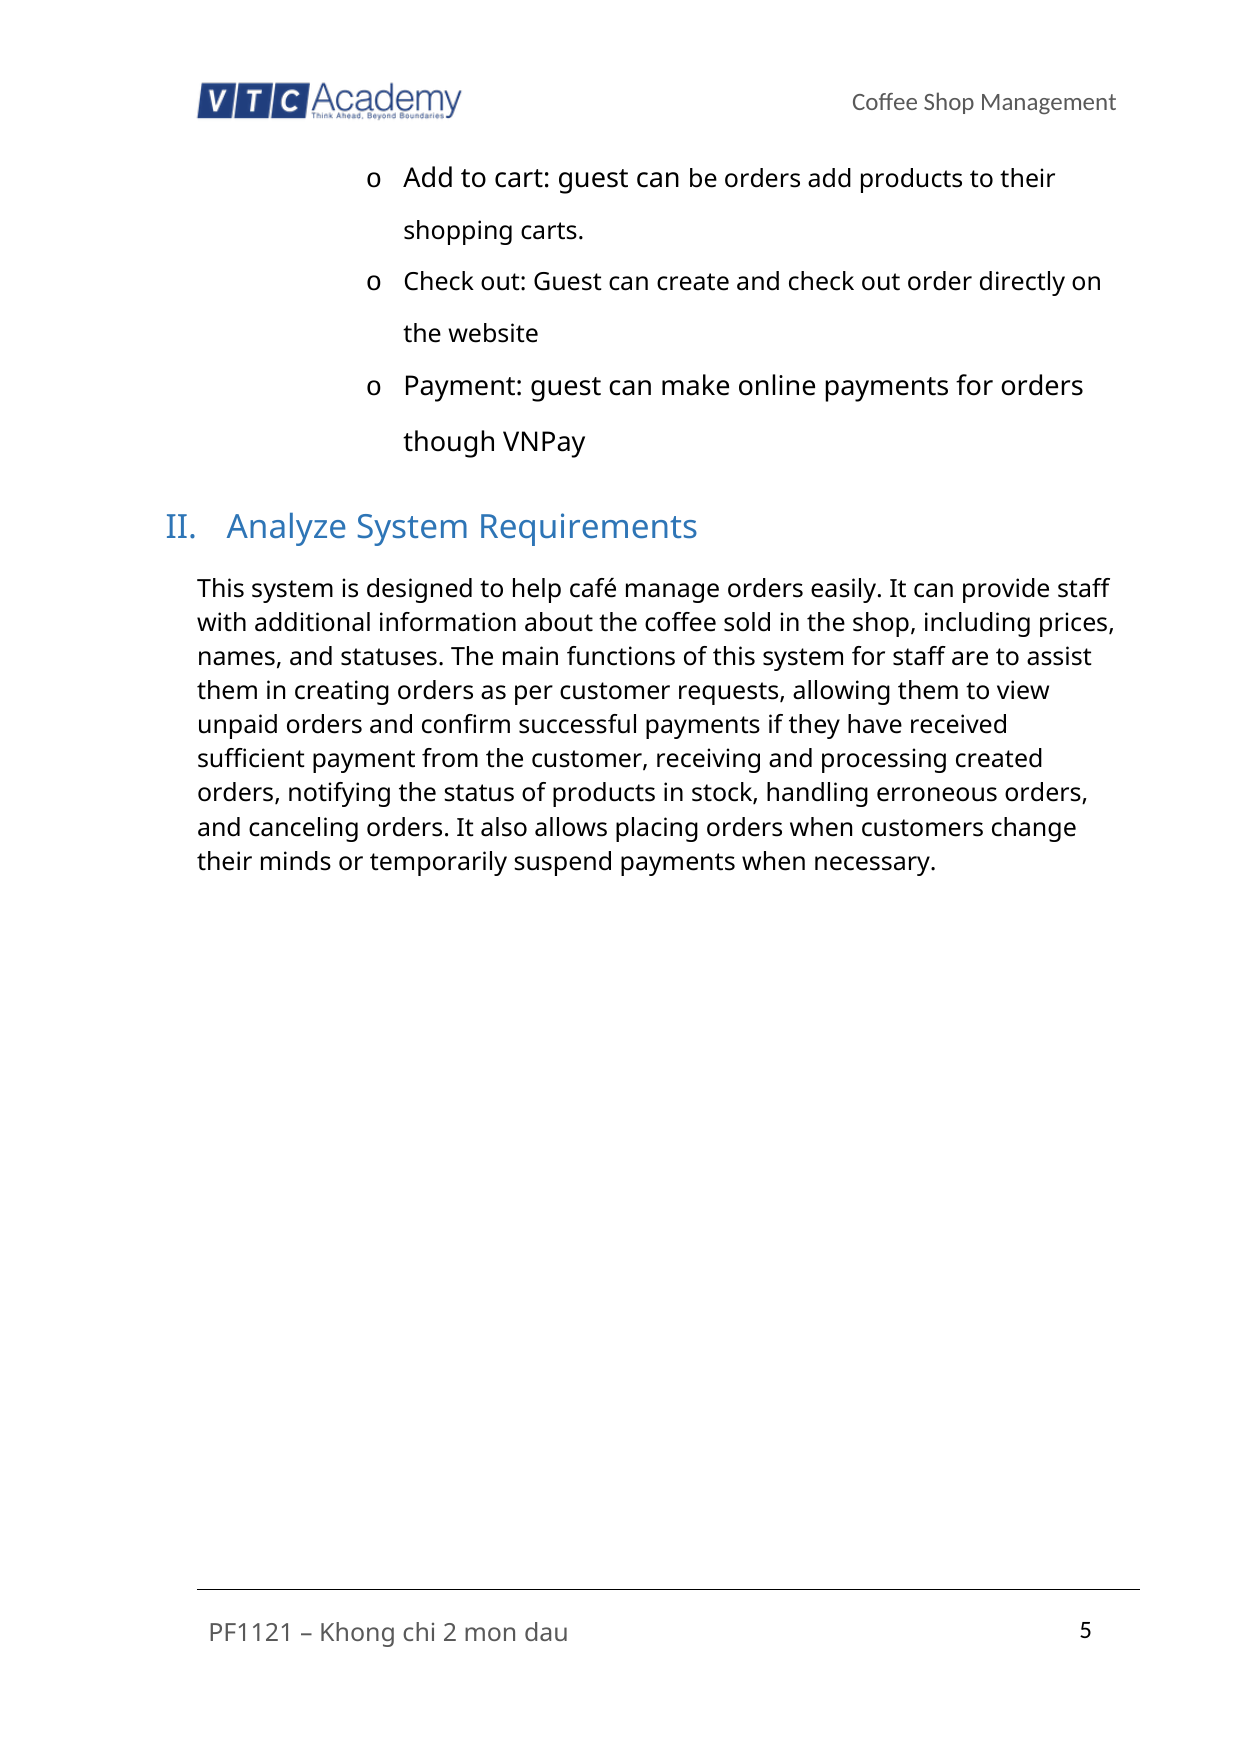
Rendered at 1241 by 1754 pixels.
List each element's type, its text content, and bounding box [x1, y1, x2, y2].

picture [188, 75, 471, 128]
list Add to cart: guest can be orders add products to their shopping carts. [366, 159, 1122, 247]
text This system is designed to help café manage orders easily. It can provide staff with additional information about the coffee sold in the shop, including prices, names, and statuses. The main functions of this system for staff are to assist them in creating orders as per customer requests, allowing them to view unpaid orders and confirm successful payments if they have received sufficient payment from the customer, receiving and processing created orders, notifying the status of products in stock, handling erroneous orders, and canceling orders. It also allows placing orders when customers change their minds or temporarily suspend payments when necessary. [197, 571, 1122, 877]
list Check out: Guest can create and check out order directly on the website [366, 264, 1122, 350]
list Payment: guest can make online payments for orders though VNPay [366, 367, 1122, 459]
subtitle Analyze System Requirements [197, 503, 1122, 548]
